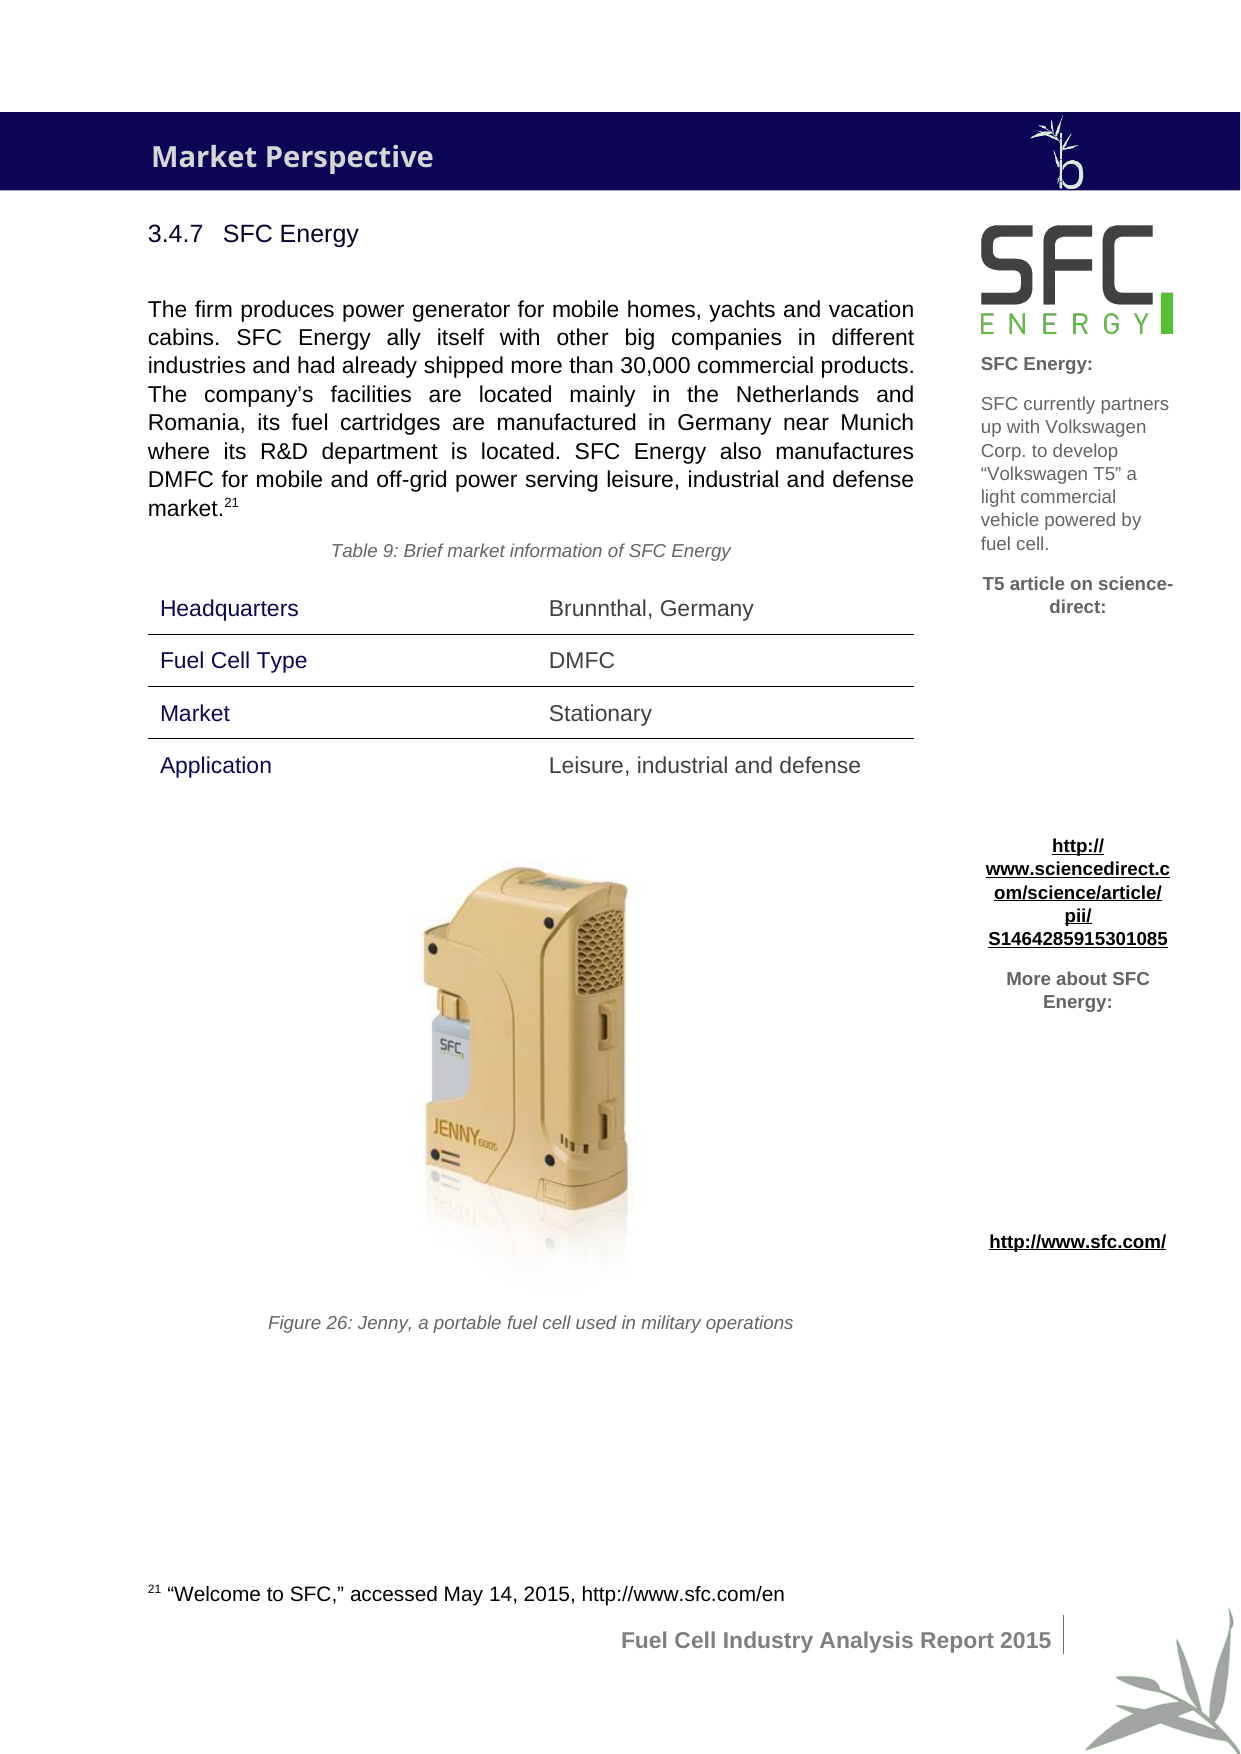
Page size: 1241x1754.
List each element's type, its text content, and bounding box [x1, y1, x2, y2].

table_header Headquarters [148, 582, 537, 633]
text Figure 26: Jenny, a portable fuel cell used in military operations [148, 1312, 915, 1333]
table_header Brunnthal, Germany [537, 582, 914, 633]
text The firm produces power generator for mobile homes, yachts and vacation cabins. SFC Energy ally itself with other big companies in different industries and had already shipped more than 30,000 commercial products. The company’s facilities are located mainly in the Netherlands and Romania, its fuel cartridges are manufactured in Germany near Munich where its R&D department is located. SFC Energy also manufactures DMFC for mobile and off-grid power serving leisure, industrial and defense market. [148, 296, 915, 521]
picture [196, 790, 867, 1294]
picture [980, 224, 1174, 335]
picture [1068, 1607, 1241, 1754]
table_cell Fuel Cell Type [148, 635, 537, 686]
text Table 9: Brief market information of SFC Energy [148, 540, 915, 561]
table_cell Stationary [537, 687, 914, 738]
table_cell Application [148, 739, 537, 791]
table_cell Market [148, 687, 537, 738]
table_cell DMFC [537, 635, 914, 686]
table_cell Leisure, industrial and defense [537, 739, 914, 791]
subtitle SFC Energy [148, 219, 915, 248]
